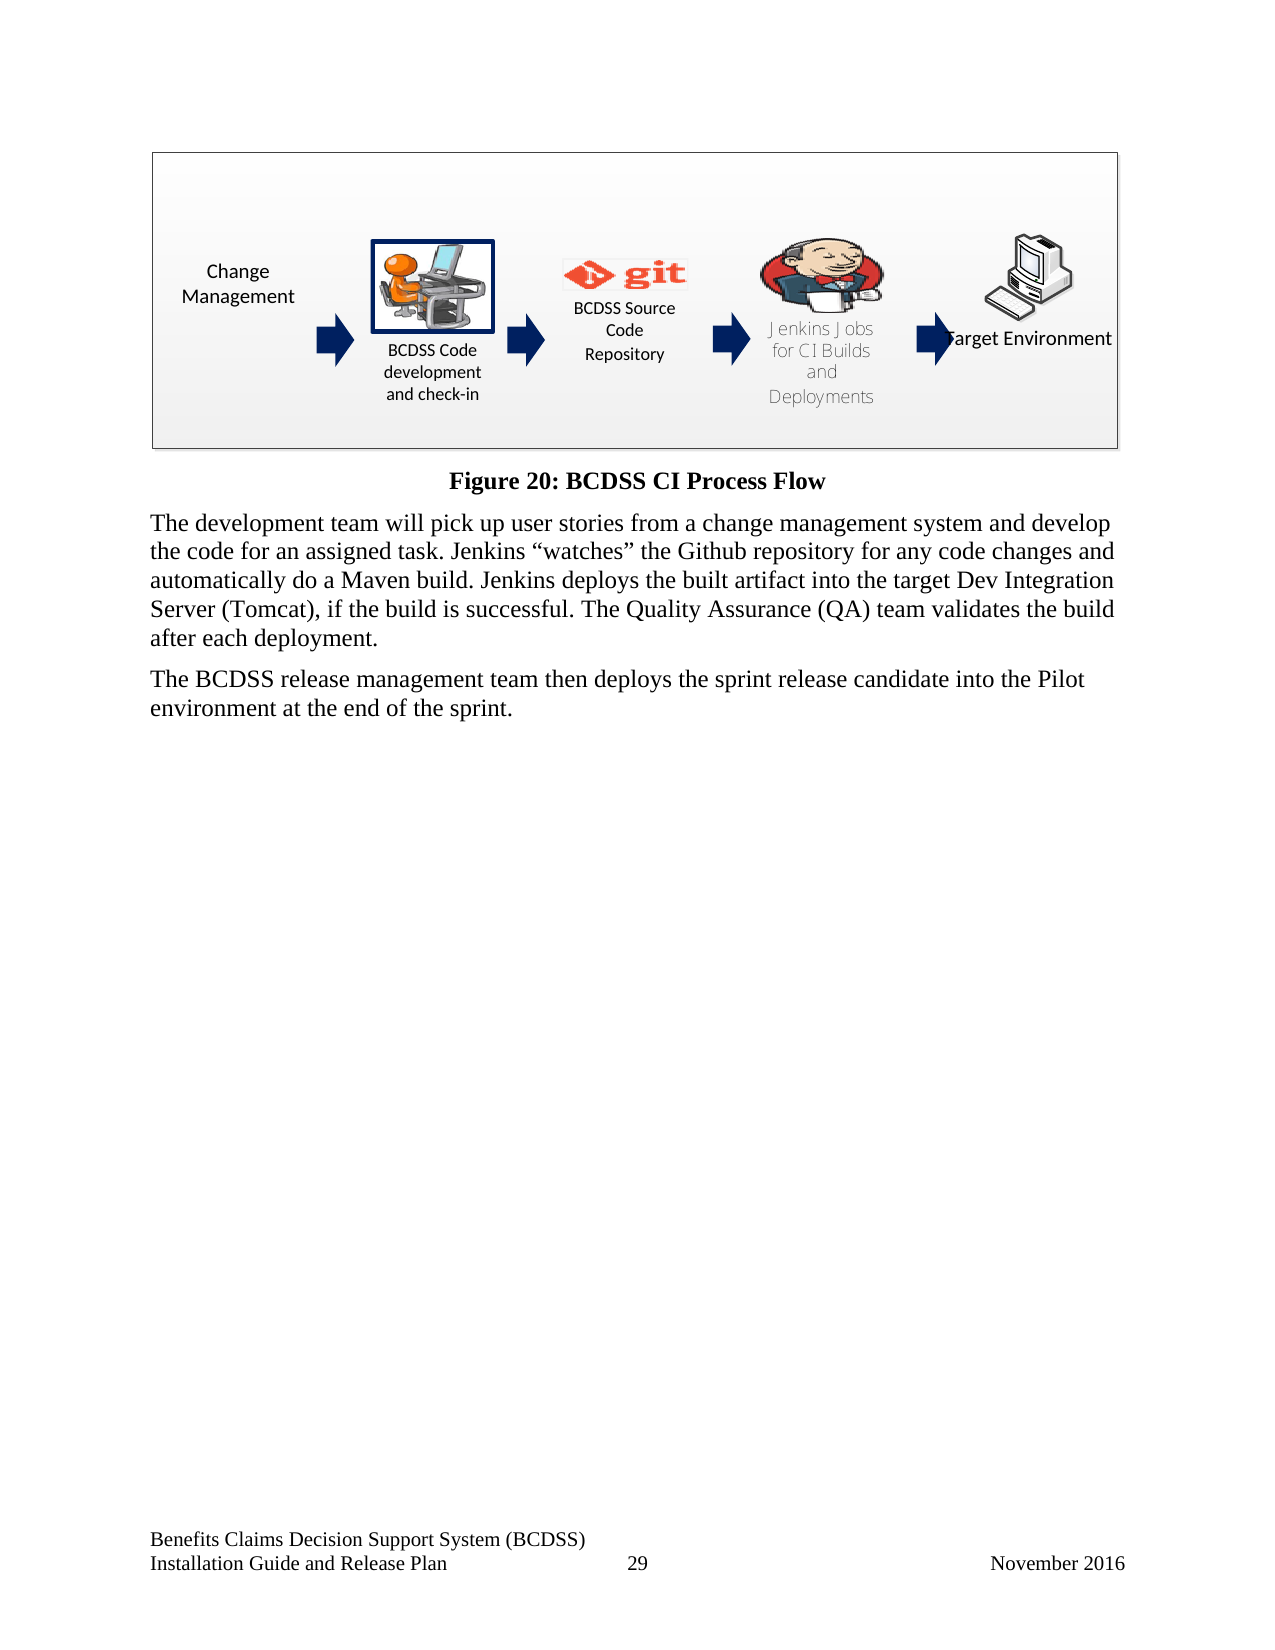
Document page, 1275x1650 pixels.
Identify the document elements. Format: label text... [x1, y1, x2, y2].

text The BCDSS release management team then deploys the sprint release candidate into the Pilot environment at the end of the sprint. [150, 664, 1125, 721]
text The development team will pick up user stories from a change management system and develop the code for an assigned task. Jenkins “watches” the Github repository for any code changes and automatically do a Maven build. Jenkins deploys the built artifact into the target Dev Integration Server (Tomcat), if the build is successful. The Quality Assurance (QA) team validates the build after each deployment. [150, 508, 1125, 651]
